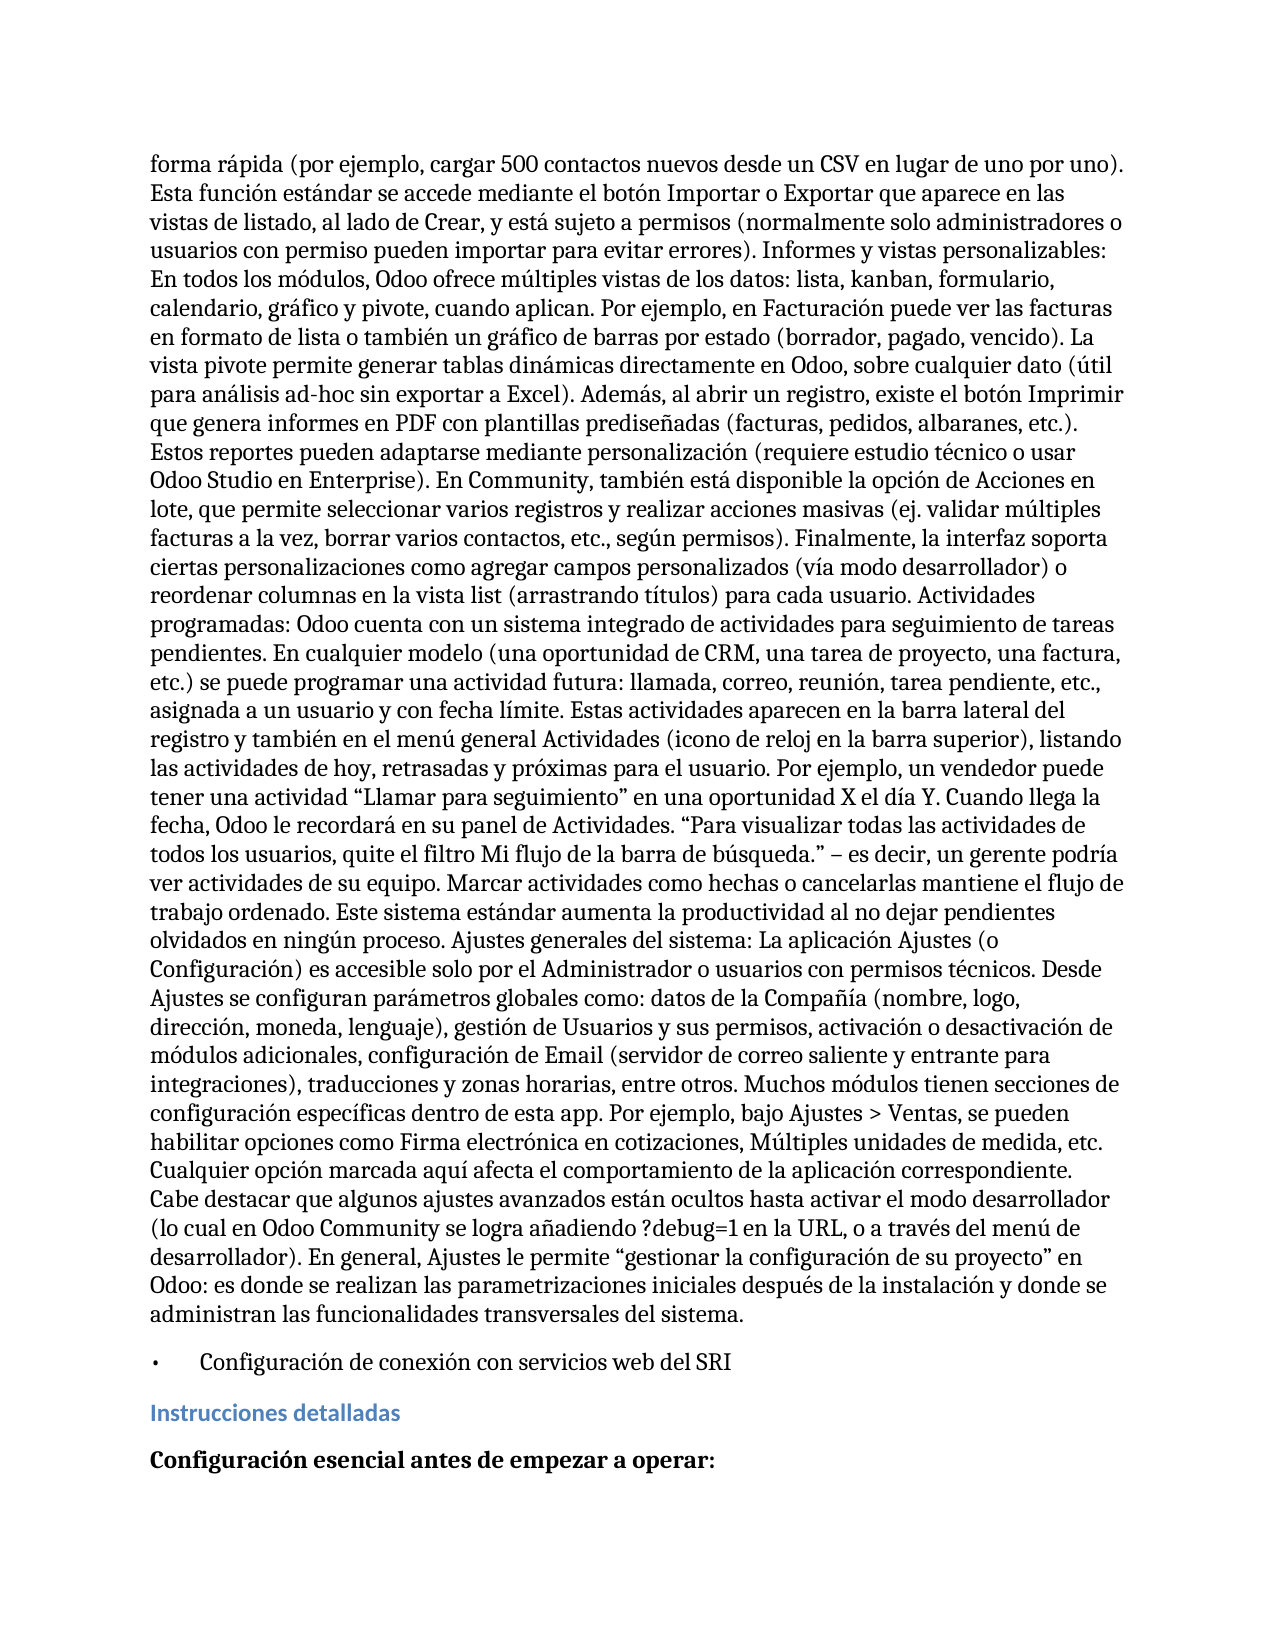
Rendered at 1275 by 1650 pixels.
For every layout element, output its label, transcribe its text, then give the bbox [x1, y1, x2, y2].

subtitle Instrucciones detalladas [150, 1397, 1125, 1428]
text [150, 150, 1125, 1329]
text Configuración esencial antes de empezar a operar: [150, 1446, 1125, 1475]
list Configuración de conexión con servicios web del SRI [150, 1347, 1125, 1376]
